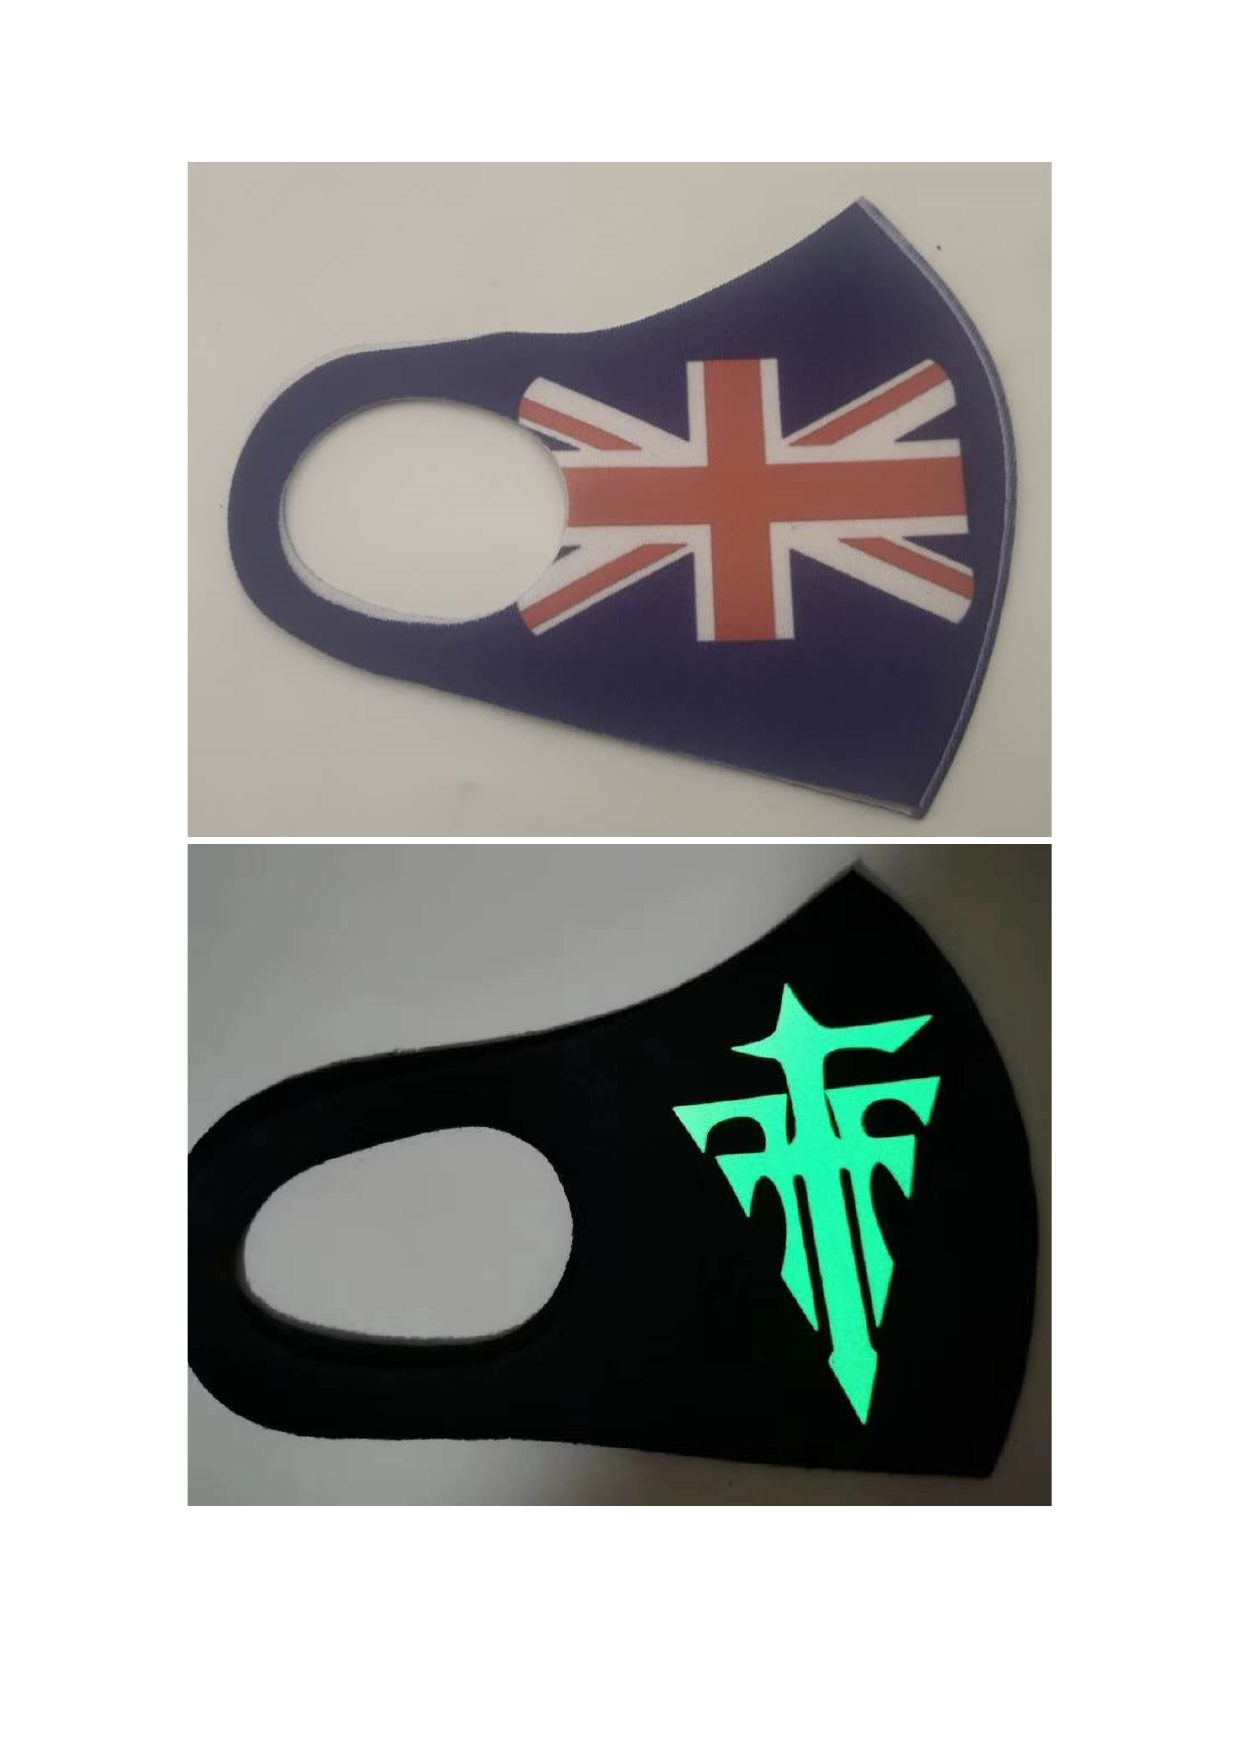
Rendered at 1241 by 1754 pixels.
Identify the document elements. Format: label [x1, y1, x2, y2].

picture [187, 162, 1052, 837]
picture [187, 844, 1052, 1506]
